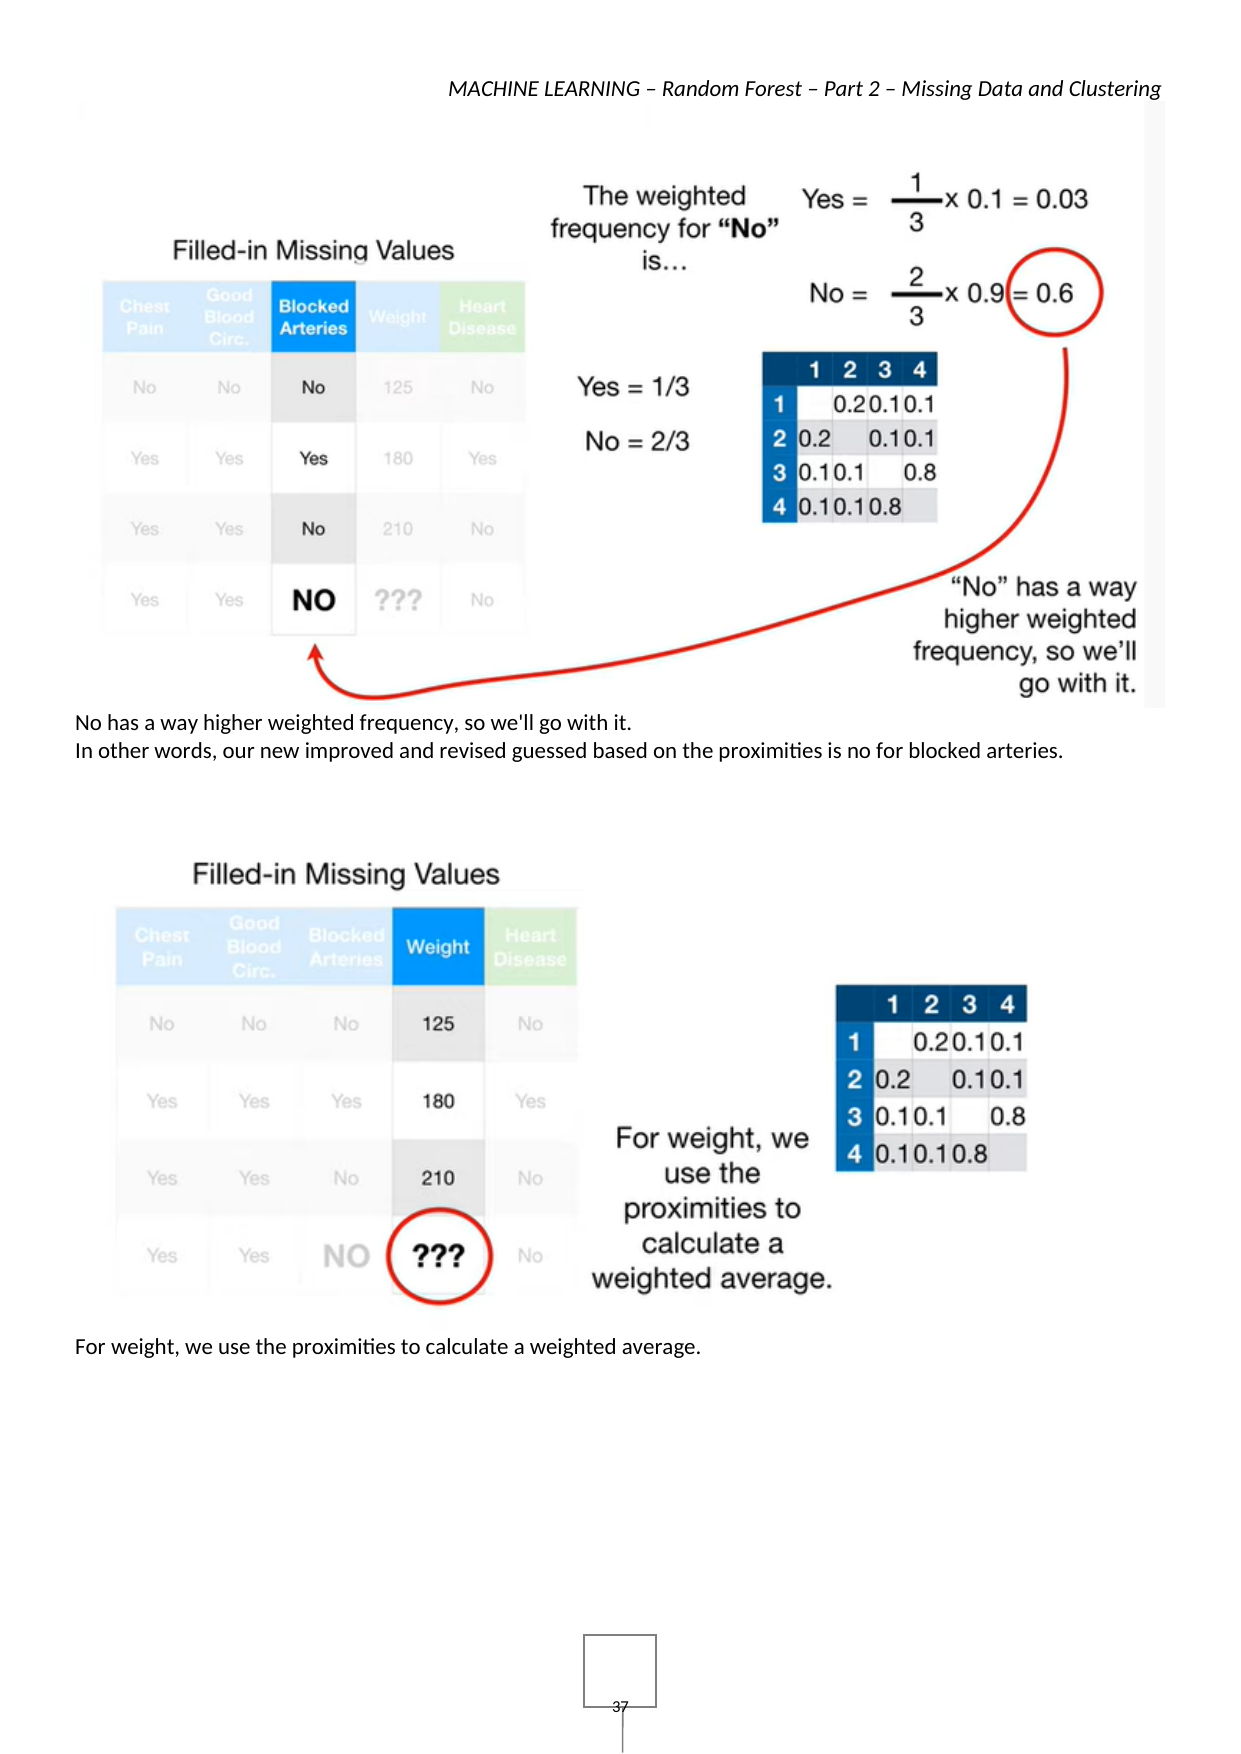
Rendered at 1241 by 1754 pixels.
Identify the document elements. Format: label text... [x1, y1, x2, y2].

picture [75, 101, 1166, 708]
text For weight, we use the proximities to calculate a weighted average. [75, 1332, 1165, 1361]
text In other words, our new improved and revised guessed based on the proximities is no for blocked arteries. [75, 736, 1165, 764]
text No has a way higher weighted frequency, so we'll go with it. [75, 708, 1165, 736]
picture [75, 791, 1123, 1333]
